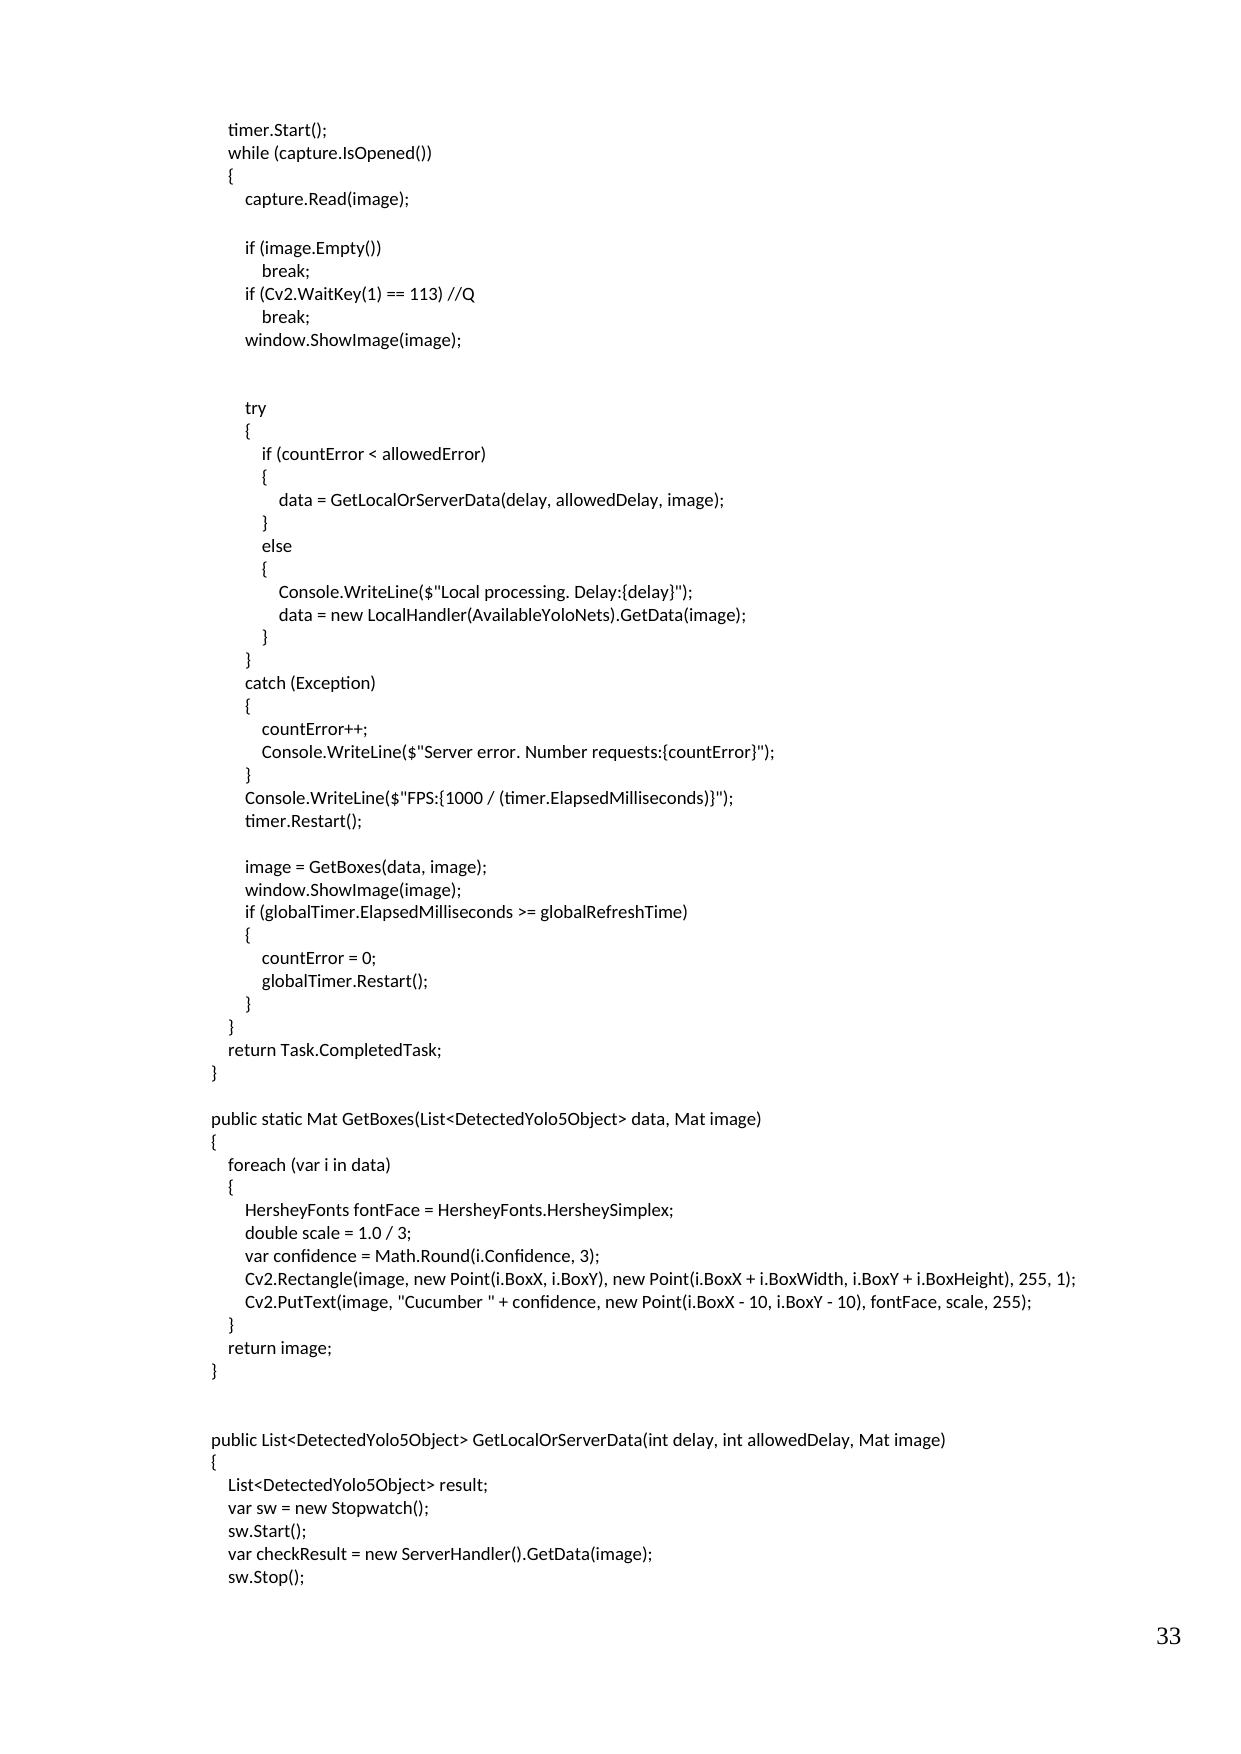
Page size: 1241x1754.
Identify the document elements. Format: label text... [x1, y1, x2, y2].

text globalTimer.Restart(); [177, 969, 1181, 992]
text { [177, 164, 1181, 187]
text Console.WriteLine($"Server error. Number requests:{countError}"); [177, 740, 1181, 763]
text } [177, 511, 1181, 534]
text countError++; [177, 717, 1181, 740]
text } [177, 1359, 1181, 1382]
text } [177, 992, 1181, 1015]
text Console.WriteLine($"Local processing. Delay:{delay}"); [177, 580, 1181, 603]
text if (countError < allowedError) [177, 442, 1181, 465]
text HersheyFonts fontFace = HersheyFonts.HersheySimplex; [177, 1199, 1181, 1222]
text Cv2.Rectangle(image, new Point(i.BoxX, i.BoxY), new Point(i.BoxX + i.BoxWidth, i.BoxY + i.BoxHeight), 255, 1); [177, 1267, 1181, 1290]
text break; [177, 259, 1181, 282]
text public static Mat GetBoxes(List<DetectedYolo5Object> data, Mat image) [177, 1107, 1181, 1130]
text data = GetLocalOrServerData(delay, allowedDelay, image); [177, 488, 1181, 511]
text { [177, 1130, 1181, 1153]
text window.ShowImage(image); [177, 878, 1181, 901]
text public List<DetectedYolo5Object> GetLocalOrServerData(int delay, int allowedDelay, Mat image) [177, 1428, 1181, 1451]
text var confidence = Math.Round(i.Confidence, 3); [177, 1244, 1181, 1267]
text sw.Start(); [177, 1519, 1181, 1542]
text catch (Exception) [177, 672, 1181, 694]
text if (image.Empty()) [177, 236, 1181, 259]
text } [177, 1313, 1181, 1336]
text } [177, 1015, 1181, 1038]
text data = new LocalHandler(AvailableYoloNets).GetData(image); [177, 603, 1181, 626]
text { [177, 924, 1181, 947]
text var sw = new Stopwatch(); [177, 1497, 1181, 1519]
text } [177, 649, 1181, 672]
text timer.Start(); [177, 118, 1181, 141]
text { [177, 557, 1181, 580]
text } [177, 1061, 1181, 1084]
text { [177, 694, 1181, 717]
text return image; [177, 1336, 1181, 1359]
text Cv2.PutText(image, "Cucumber " + confidence, new Point(i.BoxX - 10, i.BoxY - 10), fontFace, scale, 255); [177, 1290, 1181, 1313]
text if (Cv2.WaitKey(1) == 113) //Q [177, 282, 1181, 305]
text return Task.CompletedTask; [177, 1038, 1181, 1061]
text window.ShowImage(image); [177, 328, 1181, 351]
text countError = 0; [177, 947, 1181, 969]
text var checkResult = new ServerHandler().GetData(image); [177, 1542, 1181, 1565]
text if (globalTimer.ElapsedMilliseconds >= globalRefreshTime) [177, 901, 1181, 924]
text } [177, 626, 1181, 649]
text { [177, 1451, 1181, 1474]
text { [177, 419, 1181, 442]
text break; [177, 305, 1181, 328]
text List<DetectedYolo5Object> result; [177, 1474, 1181, 1497]
text image = GetBoxes(data, image); [177, 855, 1181, 878]
text else [177, 534, 1181, 557]
text { [177, 1176, 1181, 1199]
text foreach (var i in data) [177, 1153, 1181, 1176]
text capture.Read(image); [177, 187, 1181, 210]
text } [177, 763, 1181, 786]
text timer.Restart(); [177, 809, 1181, 832]
text Console.WriteLine($"FPS:{1000 / (timer.ElapsedMilliseconds)}"); [177, 786, 1181, 809]
text try [177, 397, 1181, 419]
text sw.Stop(); [177, 1565, 1181, 1588]
text double scale = 1.0 / 3; [177, 1222, 1181, 1244]
text while (capture.IsOpened()) [177, 141, 1181, 164]
text { [177, 465, 1181, 488]
